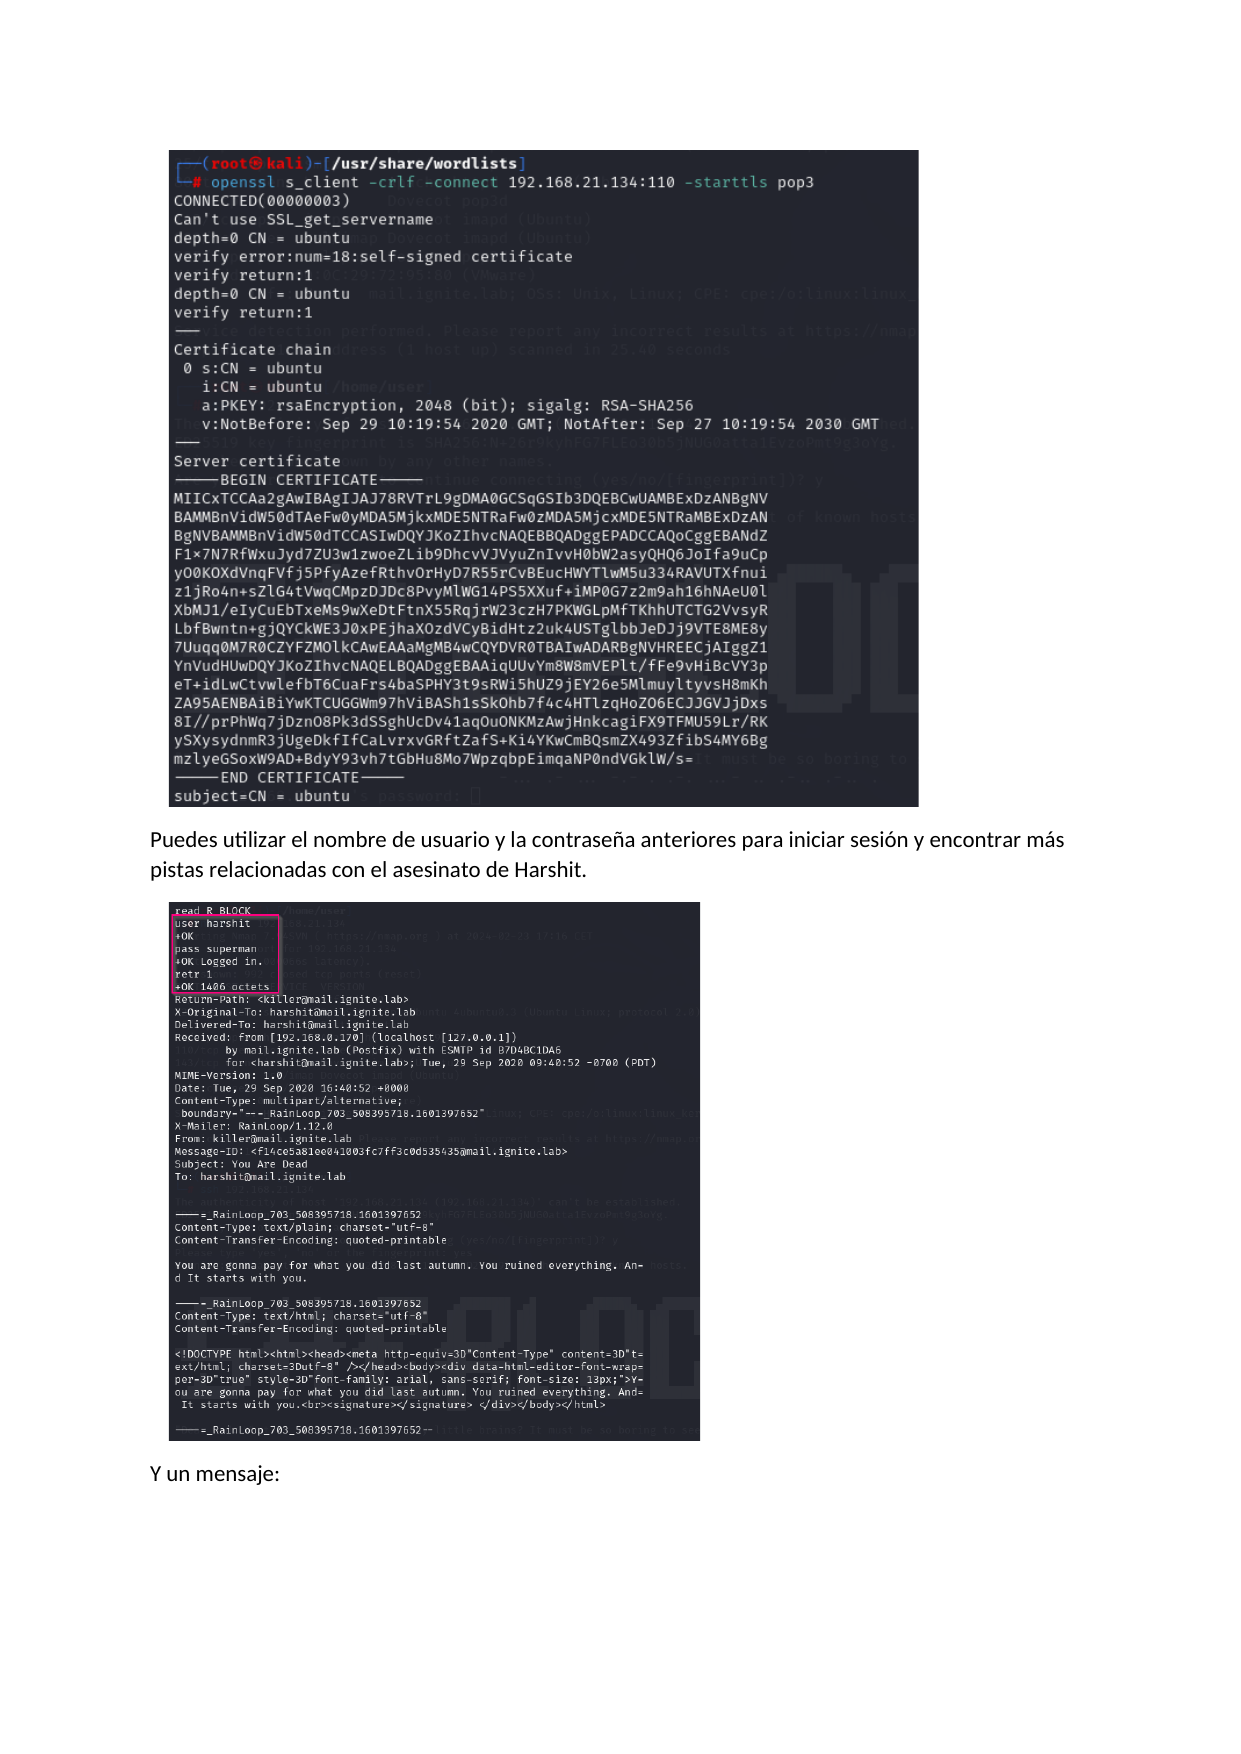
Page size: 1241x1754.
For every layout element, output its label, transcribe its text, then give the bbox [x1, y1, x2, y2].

text Y un mensaje: [150, 1459, 1090, 1487]
text Puedes utilizar el nombre de usuario y la contraseña anteriores para iniciar sesión y encontrar más pistas relacionadas con el asesinato de Harshit. [150, 825, 1090, 883]
